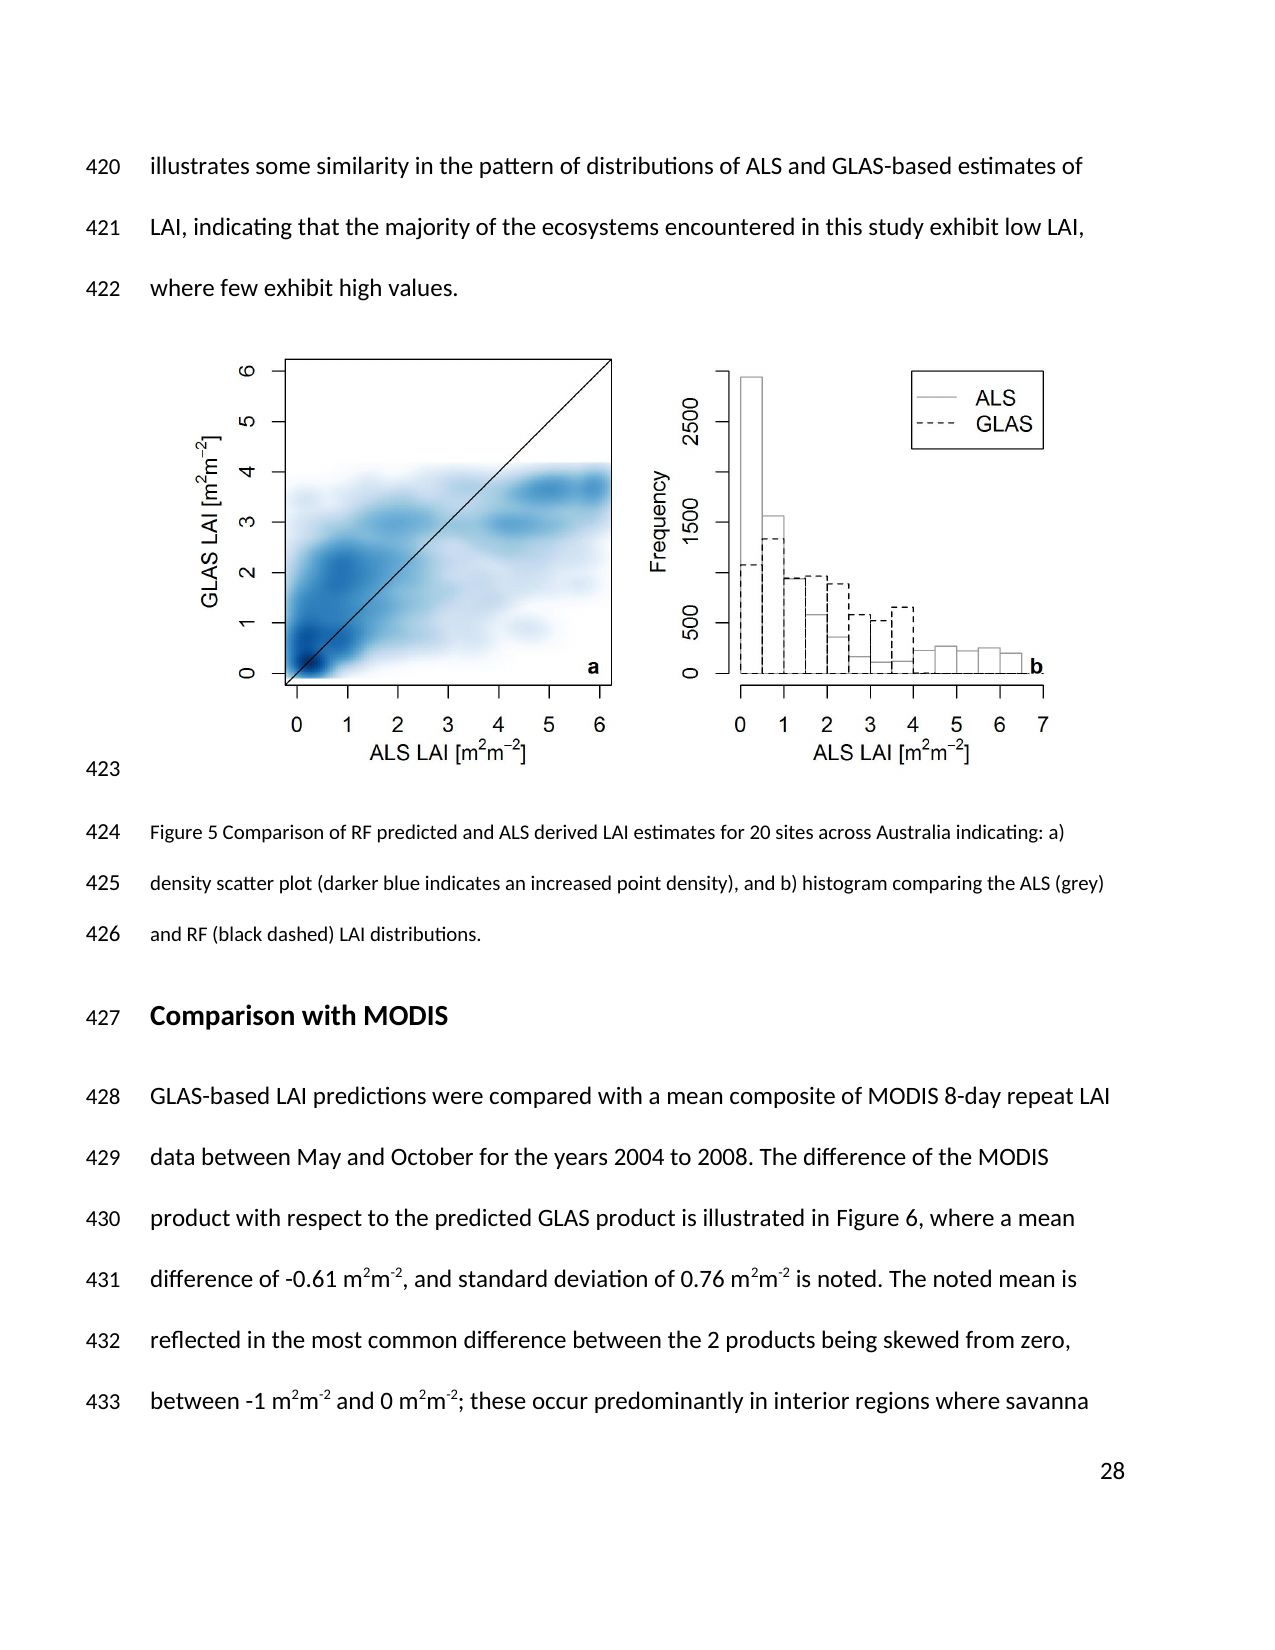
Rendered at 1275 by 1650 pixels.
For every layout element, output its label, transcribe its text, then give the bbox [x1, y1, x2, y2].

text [150, 150, 1125, 303]
picture [194, 333, 1081, 776]
subtitle Comparison with MODIS [150, 997, 1125, 1032]
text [150, 1080, 1125, 1416]
